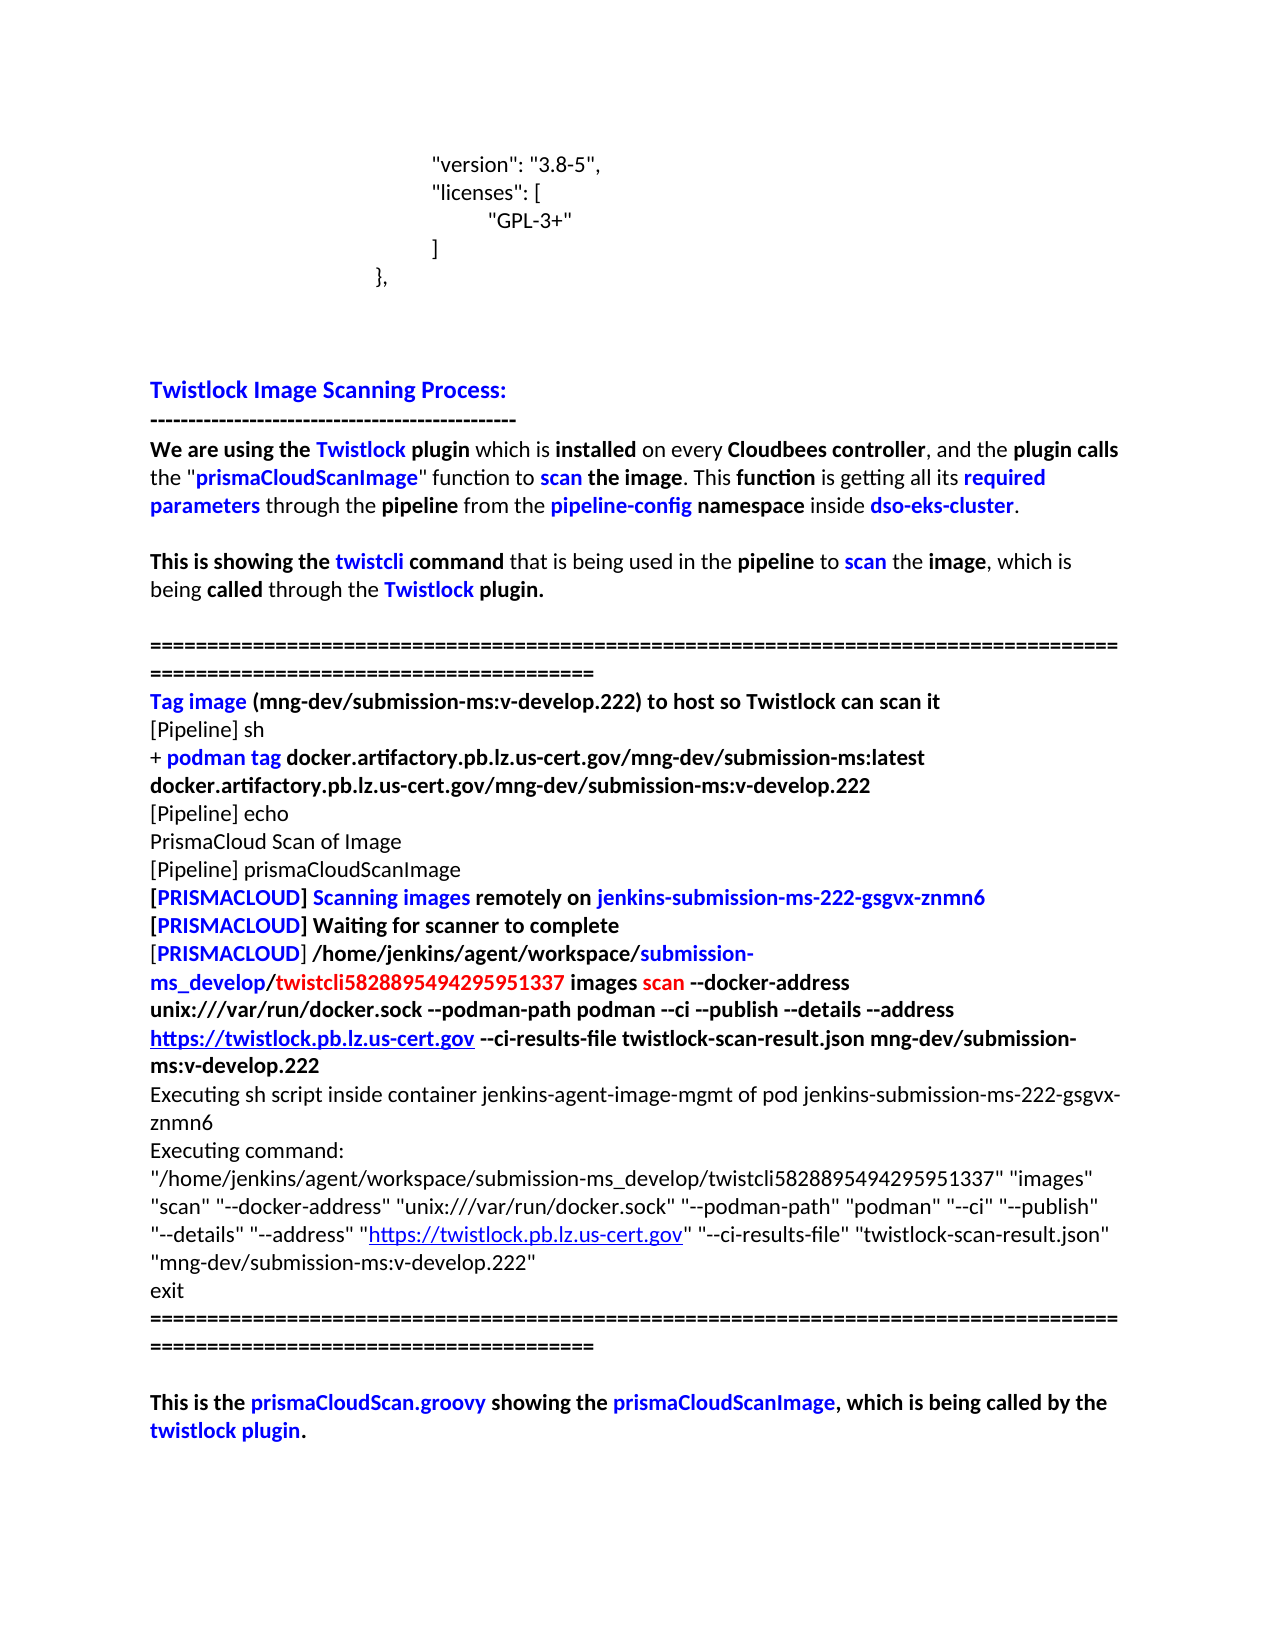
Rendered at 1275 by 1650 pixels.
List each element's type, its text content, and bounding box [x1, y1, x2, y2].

text PrismaCloud Scan of Image [150, 827, 1125, 856]
text [Pipeline] echo [150, 799, 1125, 827]
text "version": "3.8-5", [431, 150, 1125, 178]
text [PRISMACLOUD] /home/jenkins/agent/workspace/submission-ms_develop/twistcli5828895494295951337 images scan --docker-address unix:///var/run/docker.sock --podman-path podman --ci --publish --details --address https://twistlock.pb.lz.us-cert.gov --ci-results-file twistlock-scan-result.json mng-dev/submission-ms:v-develop.222 [150, 939, 1125, 1080]
text Executing command: "/home/jenkins/agent/workspace/submission-ms_develop/twistcli5828895494295951337" "images" "scan" "--docker-address" "unix:///var/run/docker.sock" "--podman-path" "podman" "--ci" "--publish" "--details" "--address" "https://twistlock.pb.lz.us-cert.gov" "--ci-results-file" "twistlock-scan-result.json" "mng-dev/submission-ms:v-develop.222" [150, 1136, 1125, 1276]
text ] [431, 234, 1125, 262]
text ============================================================================================================================ [150, 1304, 1125, 1360]
text [PRISMACLOUD] Waiting for scanner to complete [150, 912, 1125, 939]
text This is the prismaCloudScan.groovy showing the prismaCloudScanImage, which is being called by the twistlock plugin. [150, 1388, 1125, 1444]
text }, [375, 262, 1125, 290]
text Executing sh script inside container jenkins-agent-image-mgmt of pod jenkins-submission-ms-222-gsgvx-znmn6 [150, 1080, 1125, 1136]
text exit [150, 1276, 1125, 1304]
text "licenses": [ [431, 178, 1125, 206]
text ============================================================================================================================ [150, 631, 1125, 687]
text Twistlock Image Scanning Process: [150, 374, 1125, 405]
text ------------------------------------------------ [150, 405, 1125, 435]
text + podman tag docker.artifactory.pb.lz.us-cert.gov/mng-dev/submission-ms:latest docker.artifactory.pb.lz.us-cert.gov/mng-dev/submission-ms:v-develop.222 [150, 743, 1125, 799]
text "GPL-3+" [487, 206, 1125, 234]
text [Pipeline] sh [150, 715, 1125, 743]
text Tag image (mng-dev/submission-ms:v-develop.222) to host so Twistlock can scan it [150, 687, 1125, 715]
text [Pipeline] prismaCloudScanImage [150, 856, 1125, 883]
text [PRISMACLOUD] Scanning images remotely on jenkins-submission-ms-222-gsgvx-znmn6 [150, 883, 1125, 912]
text This is showing the twistcli command that is being used in the pipeline to scan the image, which is being called through the Twistlock plugin. [150, 547, 1125, 603]
text We are using the Twistlock plugin which is installed on every Cloudbees controller, and the plugin calls the "prismaCloudScanImage" function to scan the image. This function is getting all its required parameters through the pipeline from the pipeline-config namespace inside dso-eks-cluster. [150, 435, 1125, 519]
